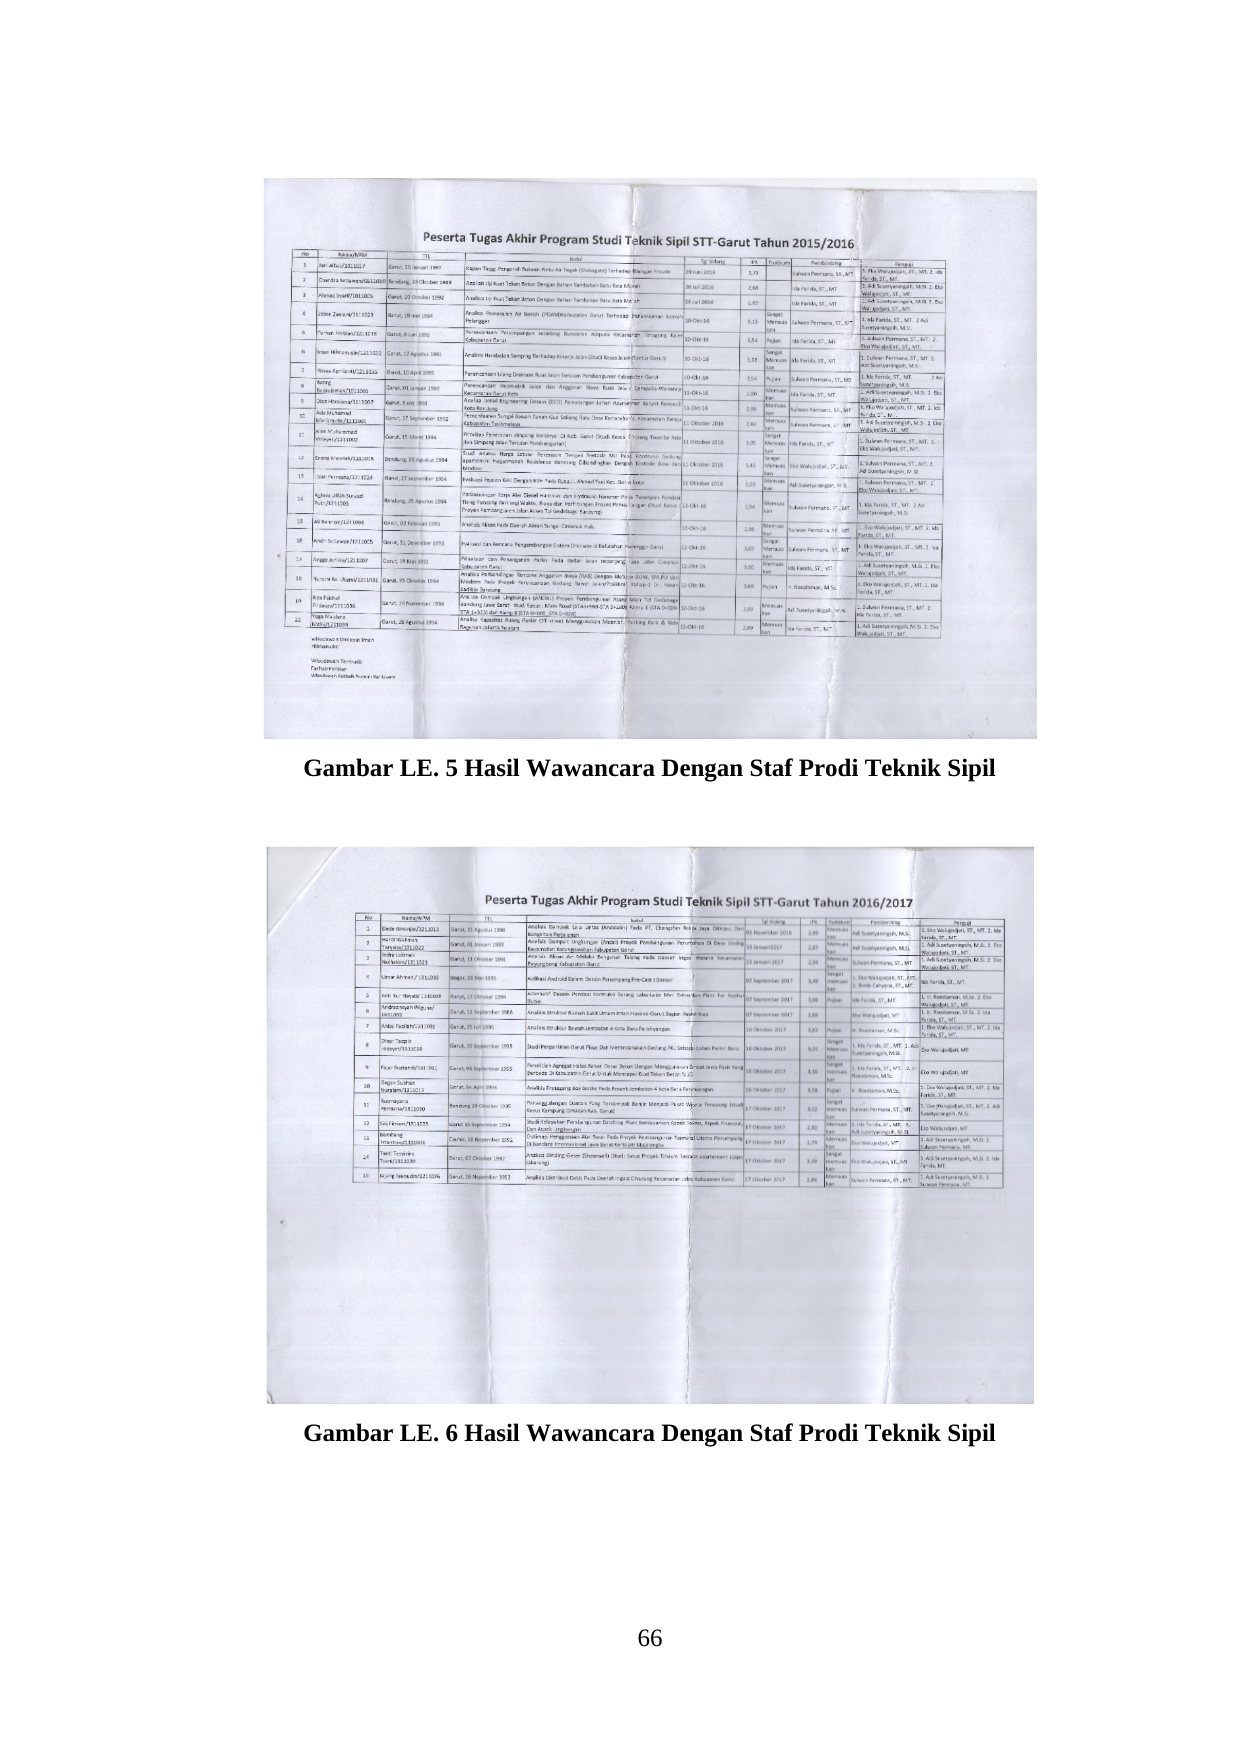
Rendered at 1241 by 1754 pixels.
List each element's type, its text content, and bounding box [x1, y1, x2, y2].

picture [264, 178, 1037, 739]
picture [267, 847, 1034, 1404]
text Gambar LE. 6 Hasil Wawancara Dengan Staf Prodi Teknik Sipil [236, 1418, 1063, 1447]
text Gambar LE. 5 Hasil Wawancara Dengan Staf Prodi Teknik Sipil [236, 753, 1063, 782]
